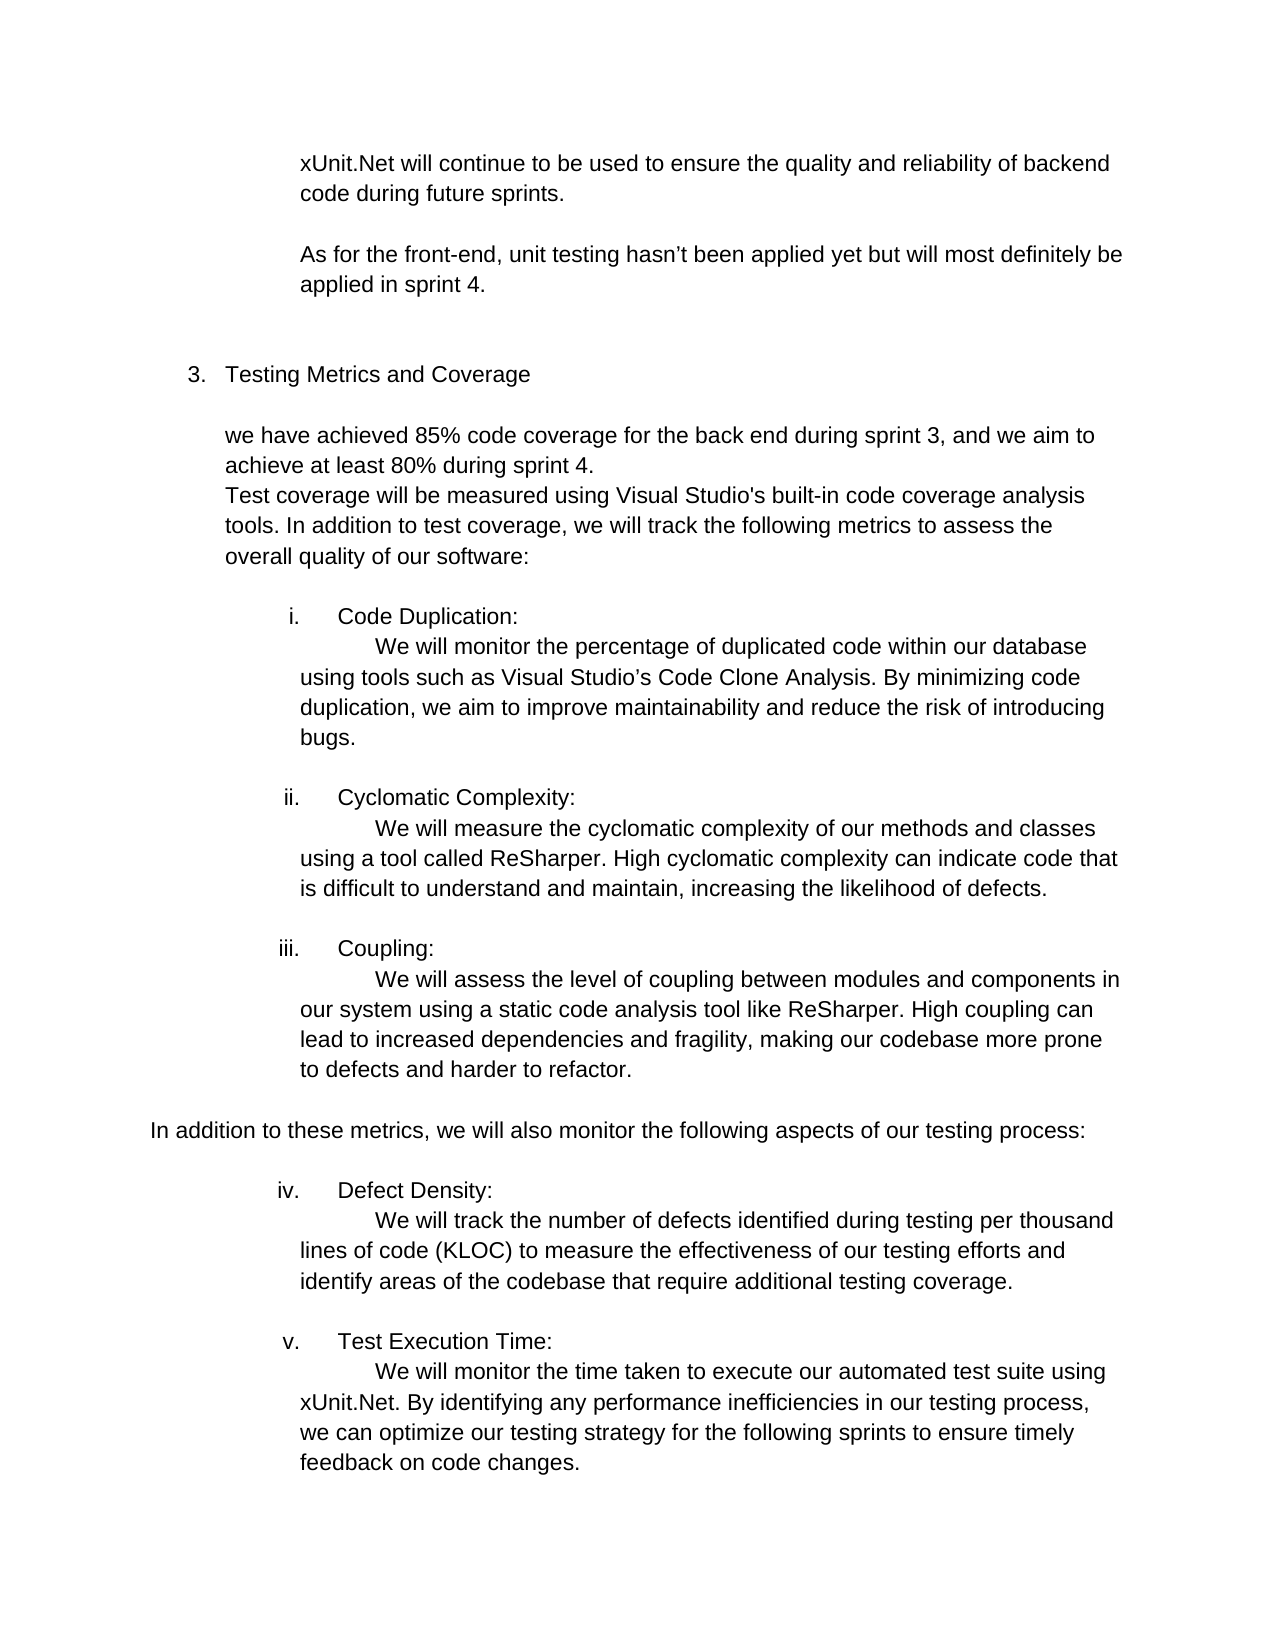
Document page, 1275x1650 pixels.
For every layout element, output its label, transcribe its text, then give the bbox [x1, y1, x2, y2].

list Coupling: [300, 935, 1125, 962]
list Cyclomatic Complexity: [300, 784, 1125, 811]
list Test Execution Time: [300, 1328, 1125, 1354]
text We will track the number of defects identified during testing per thousand lines of code (KLOC) to measure the effectiveness of our testing efforts and identify areas of the codebase that require additional testing coverage. [300, 1207, 1125, 1294]
text As for the front-end, unit testing hasn’t been applied yet but will most definitely be applied in sprint 4. [300, 241, 1125, 297]
text xUnit.Net will continue to be used to ensure the quality and reliability of backend code during future sprints. [300, 150, 1125, 207]
list Testing Metrics and Coverage [187, 361, 1125, 388]
text We will measure the cyclomatic complexity of our methods and classes using a tool called ReSharper. High cyclomatic complexity can indicate code that is difficult to understand and maintain, increasing the likelihood of defects. [300, 814, 1125, 901]
text We will monitor the percentage of duplicated code within our database using tools such as Visual Studio’s Code Clone Analysis. By minimizing code duplication, we aim to improve maintainability and reduce the risk of introducing bugs. [300, 633, 1125, 750]
text We will monitor the time taken to execute our automated test suite using xUnit.Net. By identifying any performance inefficiencies in our testing process, we can optimize our testing strategy for the following sprints to ensure timely feedback on code changes. [300, 1358, 1125, 1475]
text we have achieved 85% code coverage for the back end during sprint 3, and we aim to achieve at least 80% during sprint 4. [225, 422, 1125, 478]
list Defect Density: [300, 1177, 1125, 1203]
text In addition to these metrics, we will also monitor the following aspects of our testing process: [150, 1117, 1125, 1143]
text Test coverage will be measured using Visual Studio's built-in code coverage analysis tools. In addition to test coverage, we will track the following metrics to assess the overall quality of our software: [225, 482, 1125, 569]
list Code Duplication: [300, 603, 1125, 629]
text We will assess the level of coupling between modules and components in our system using a static code analysis tool like ReSharper. High coupling can lead to increased dependencies and fragility, making our codebase more prone to defects and harder to refactor. [300, 966, 1125, 1083]
